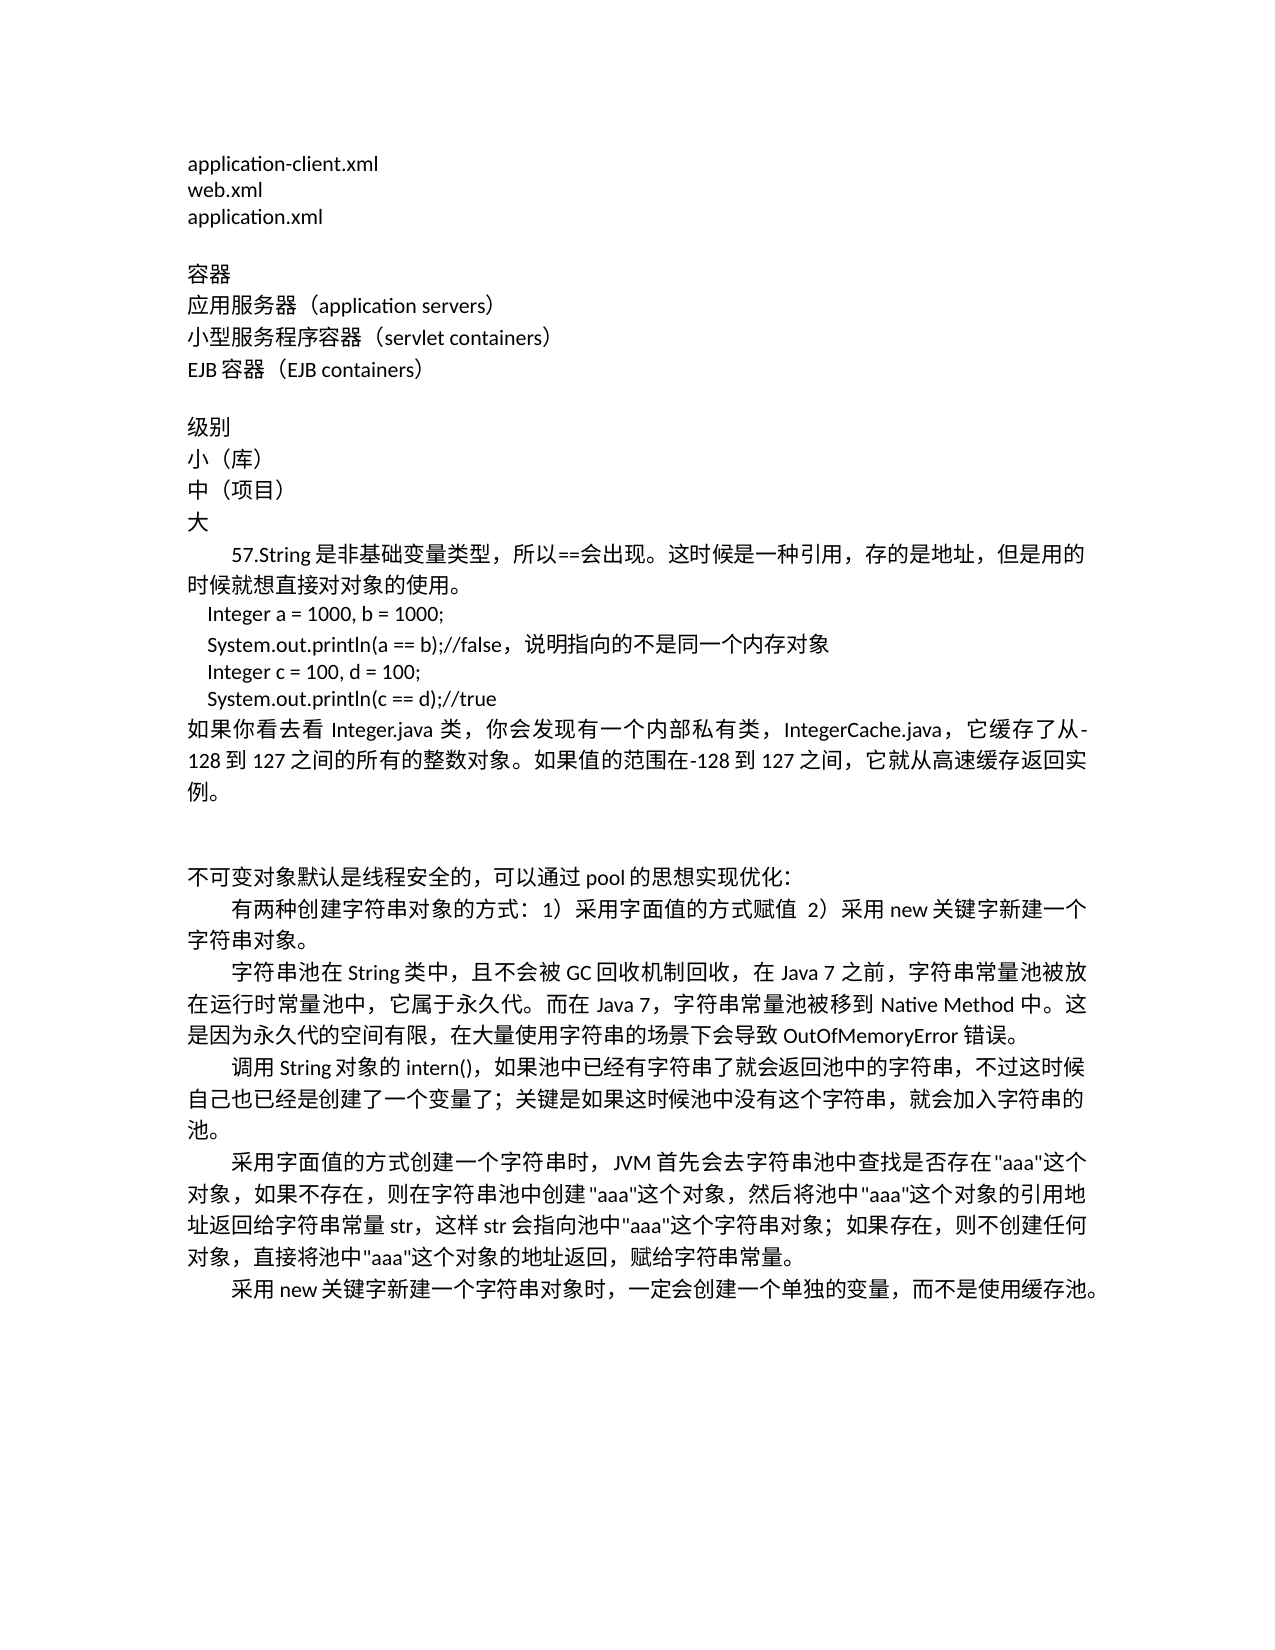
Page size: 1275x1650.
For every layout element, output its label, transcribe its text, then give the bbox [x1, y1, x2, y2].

text application-client.xml [187, 150, 1087, 177]
text 应用服务器（application servers） [187, 288, 1087, 320]
text web.xml [187, 177, 1087, 203]
text Integer a = 1000, b = 1000; [187, 600, 1087, 627]
text 有两种创建字符串对象的方式：1）采用字面值的方式赋值 2）采用new关键字新建一个字符串对象。 [187, 892, 1087, 955]
text 小型服务程序容器（servlet containers） [187, 320, 1087, 352]
text 小（库） [187, 442, 1087, 473]
text Integer c = 100, d = 100; [187, 658, 1087, 685]
text 如果你看去看 Integer.java 类，你会发现有一个内部私有类，IntegerCache.java，它缓存了从-128到127之间的所有的整数对象。如果值的范围在-128到127之间，它就从高速缓存返回实例。 [187, 712, 1087, 807]
text 容器 [187, 257, 1087, 288]
text 采用new关键字新建一个字符串对象时，一定会创建一个单独的变量，而不是使用缓存池。 [187, 1272, 1087, 1303]
text application.xml [187, 203, 1087, 230]
text 字符串池在String类中，且不会被GC回收机制回收，在 Java 7 之前，字符串常量池被放在运行时常量池中，它属于永久代。而在 Java 7，字符串常量池被移到 Native Method 中。这是因为永久代的空间有限，在大量使用字符串的场景下会导致 OutOfMemoryError 错误。 [187, 955, 1087, 1050]
text 中（项目） [187, 473, 1087, 505]
text 不可变对象默认是线程安全的，可以通过pool的思想实现优化： [187, 860, 1087, 892]
text 采用字面值的方式创建一个字符串时，JVM首先会去字符串池中查找是否存在"aaa"这个对象，如果不存在，则在字符串池中创建"aaa"这个对象，然后将池中"aaa"这个对象的引用地址返回给字符串常量str，这样str会指向池中"aaa"这个字符串对象；如果存在，则不创建任何对象，直接将池中"aaa"这个对象的地址返回，赋给字符串常量。 [187, 1145, 1087, 1272]
text 级别 [187, 410, 1087, 442]
text 大 [187, 505, 1087, 537]
text EJB容器（EJB containers） [187, 352, 1087, 383]
text System.out.println(a == b);//false，说明指向的不是同一个内存对象 [187, 627, 1087, 658]
text 调用String对象的intern()，如果池中已经有字符串了就会返回池中的字符串，不过这时候自己也已经是创建了一个变量了；关键是如果这时候池中没有这个字符串，就会加入字符串的池。 [187, 1050, 1087, 1145]
text 57.String是非基础变量类型，所以==会出现。这时候是一种引用，存的是地址，但是用的时候就想直接对对象的使用。 [187, 537, 1087, 600]
text System.out.println(c == d);//true [187, 685, 1087, 712]
